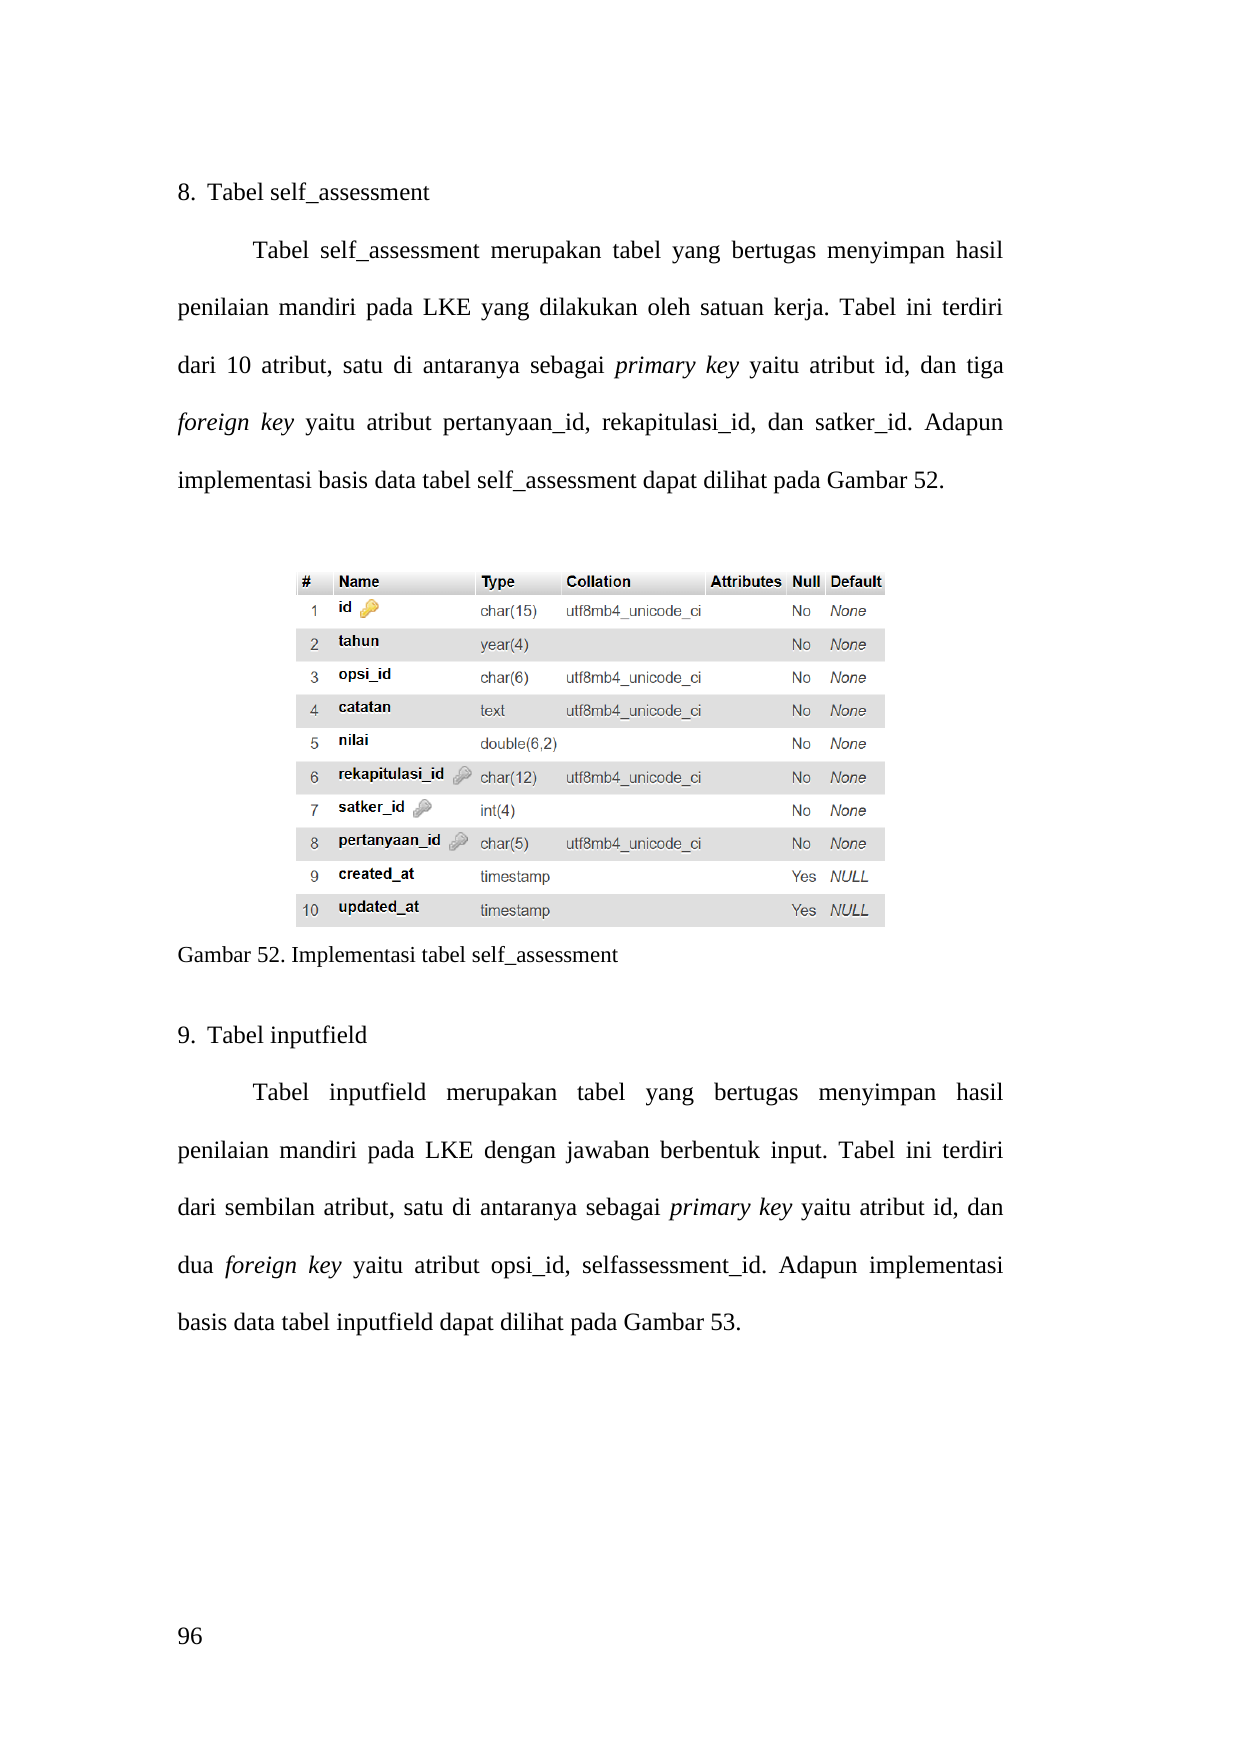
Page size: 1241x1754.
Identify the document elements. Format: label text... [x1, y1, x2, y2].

list Tabel self_assessment [177, 177, 1004, 206]
text Gambar 52. Implementasi tabel self_assessment [177, 941, 1004, 967]
picture [296, 572, 885, 927]
list Tabel inputfield [177, 1020, 1004, 1049]
text Tabel self_assessment merupakan tabel yang bertugas menyimpan hasil penilaian mandiri pada LKE yang dilakukan oleh satuan kerja. Tabel ini terdiri dari 10 atribut, satu di antaranya sebagai primary key yaitu atribut id, dan tiga foreign key yaitu atribut pertanyaan_id, rekapitulasi_id, dan satker_id. Adapun implementasi basis data tabel self_assessment dapat dilihat pada Gambar 52. [177, 235, 1004, 493]
text Tabel inputfield merupakan tabel yang bertugas menyimpan hasil penilaian mandiri pada LKE dengan jawaban berbentuk input. Tabel ini terdiri dari sembilan atribut, satu di antaranya sebagai primary key yaitu atribut id, dan dua foreign key yaitu atribut opsi_id, selfassessment_id. Adapun implementasi basis data tabel inputfield dapat dilihat pada Gambar 53. [177, 1077, 1004, 1336]
